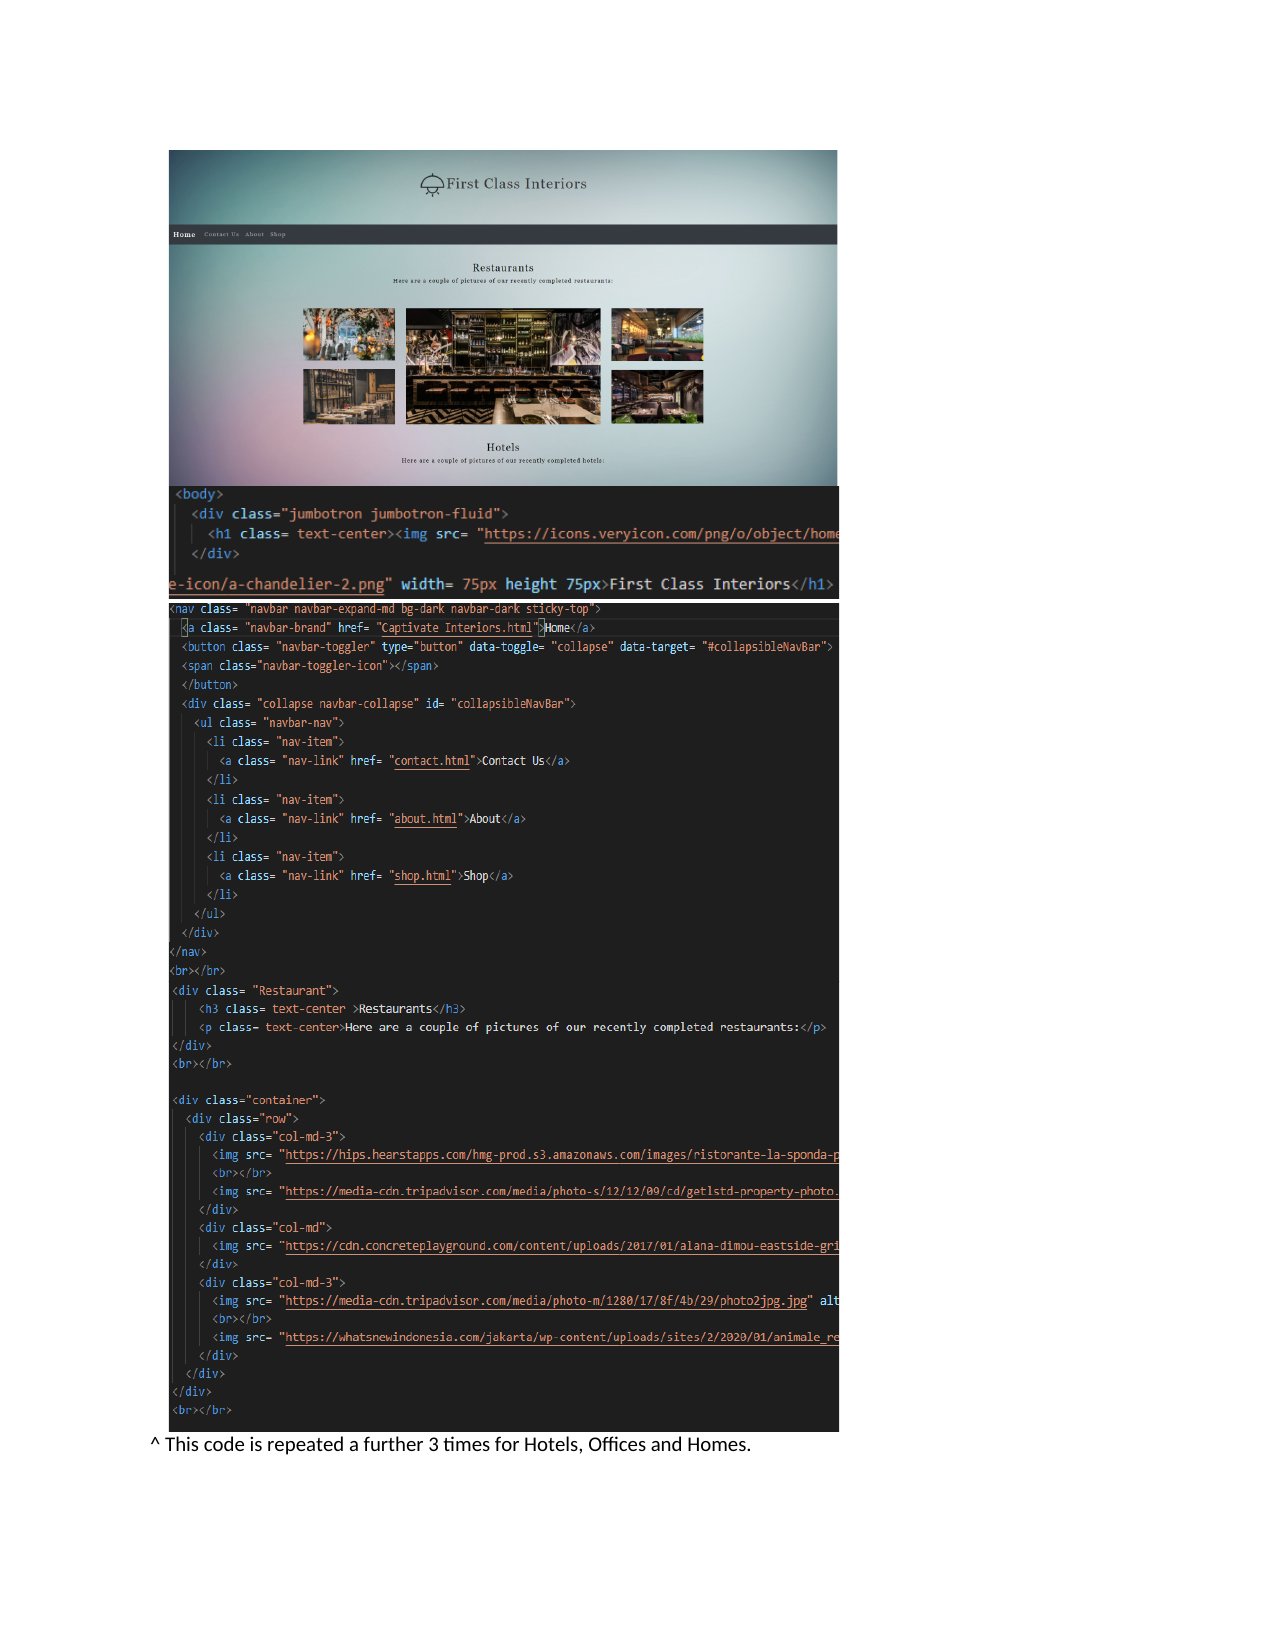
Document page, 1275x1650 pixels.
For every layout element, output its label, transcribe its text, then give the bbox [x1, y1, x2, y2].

text ^ This code is repeated a further 3 times for Hotels, Offices and Homes. [150, 1431, 1125, 1457]
